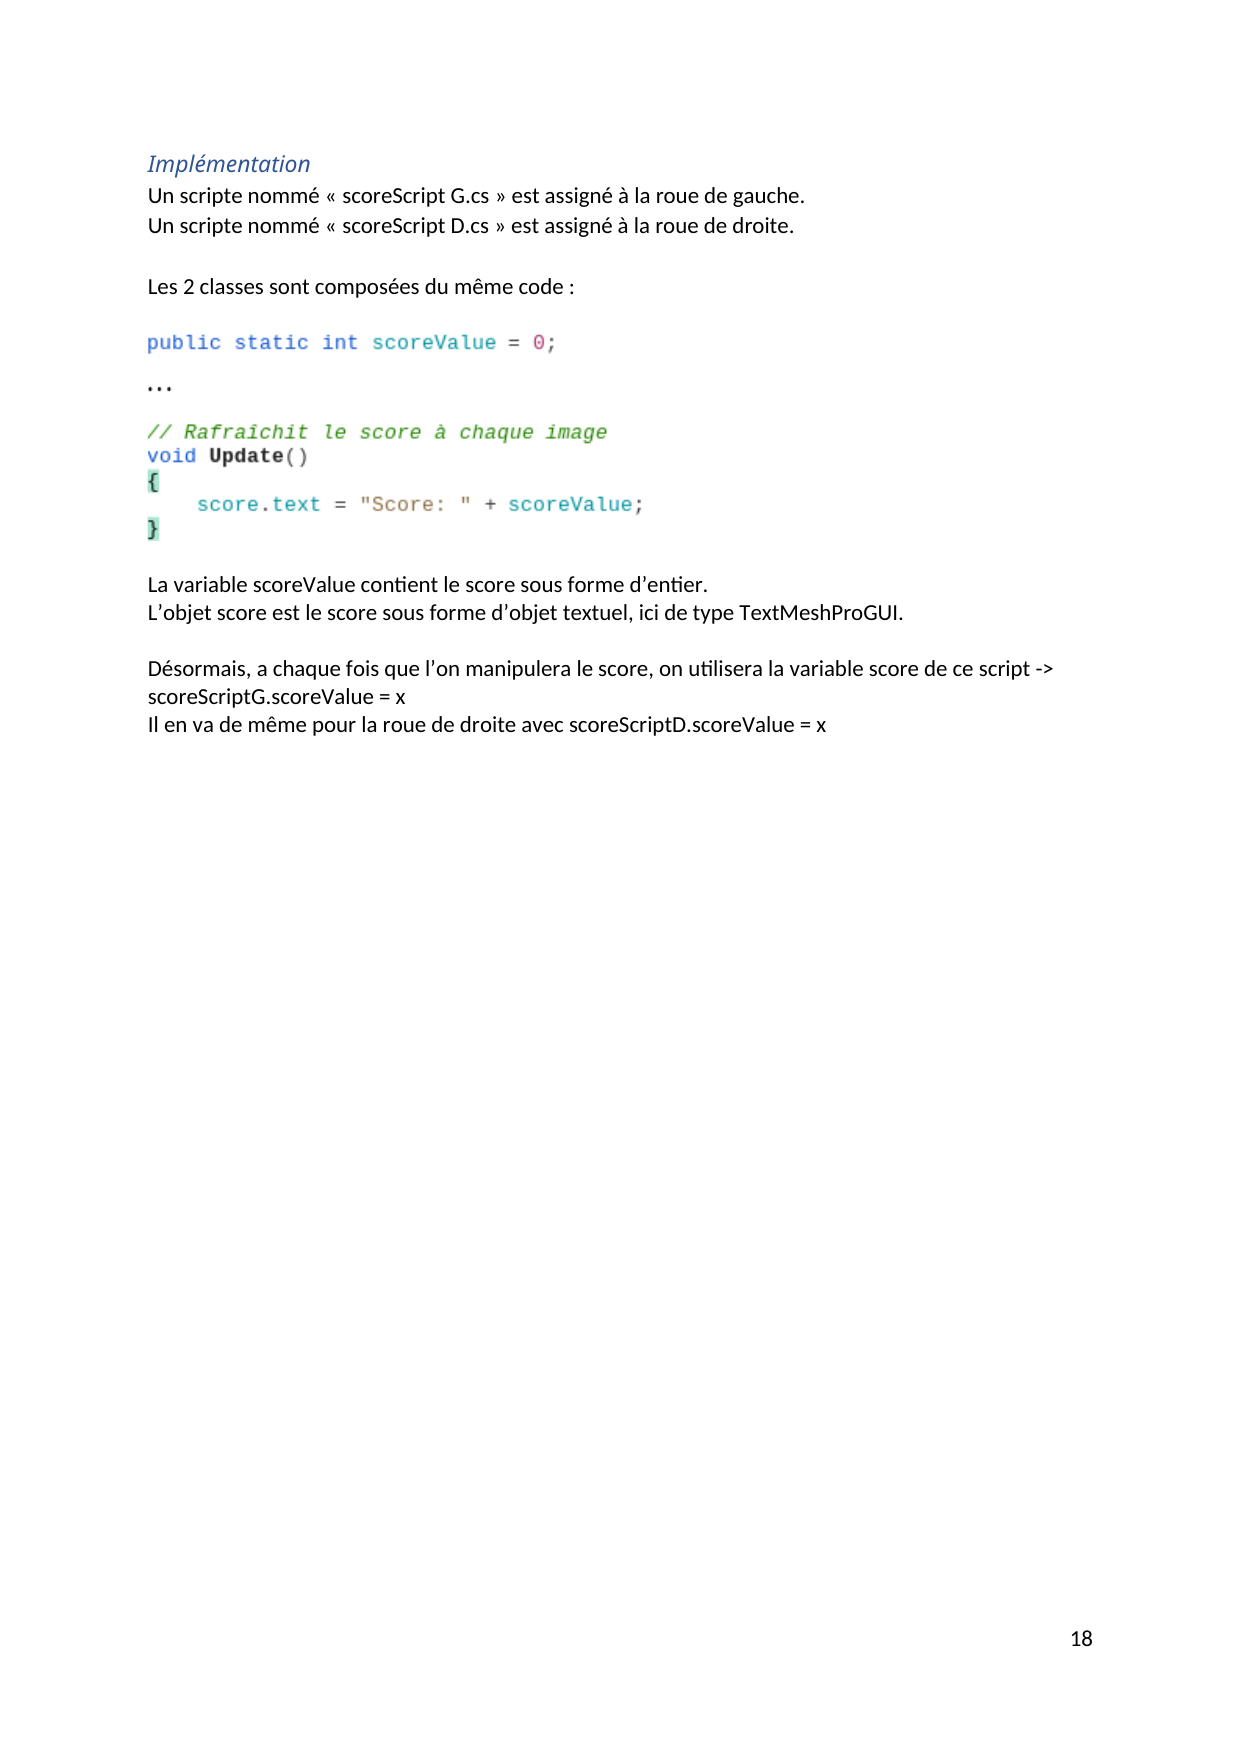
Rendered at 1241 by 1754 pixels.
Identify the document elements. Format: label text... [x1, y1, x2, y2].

text La variable scoreValue contient le score sous forme d’entier. [148, 570, 1093, 598]
text Désormais, a chaque fois que l’on manipulera le score, on utilisera la variable score de ce script -> scoreScriptG.scoreValue = x [148, 654, 1093, 710]
text Les 2 classes sont composées du même code : [148, 272, 1093, 300]
subtitle Implémentation [148, 148, 1093, 179]
text Un scripte nommé « scoreScript D.cs » est assigné à la roue de droite. [148, 212, 1093, 239]
text L’objet score est le score sous forme d’objet textuel, ici de type TextMeshProGUI. [148, 598, 1093, 626]
text Il en va de même pour la roue de droite avec scoreScriptD.scoreValue = x [148, 710, 1093, 738]
text Un scripte nommé « scoreScript G.cs » est assigné à la roue de gauche. [148, 181, 1093, 209]
